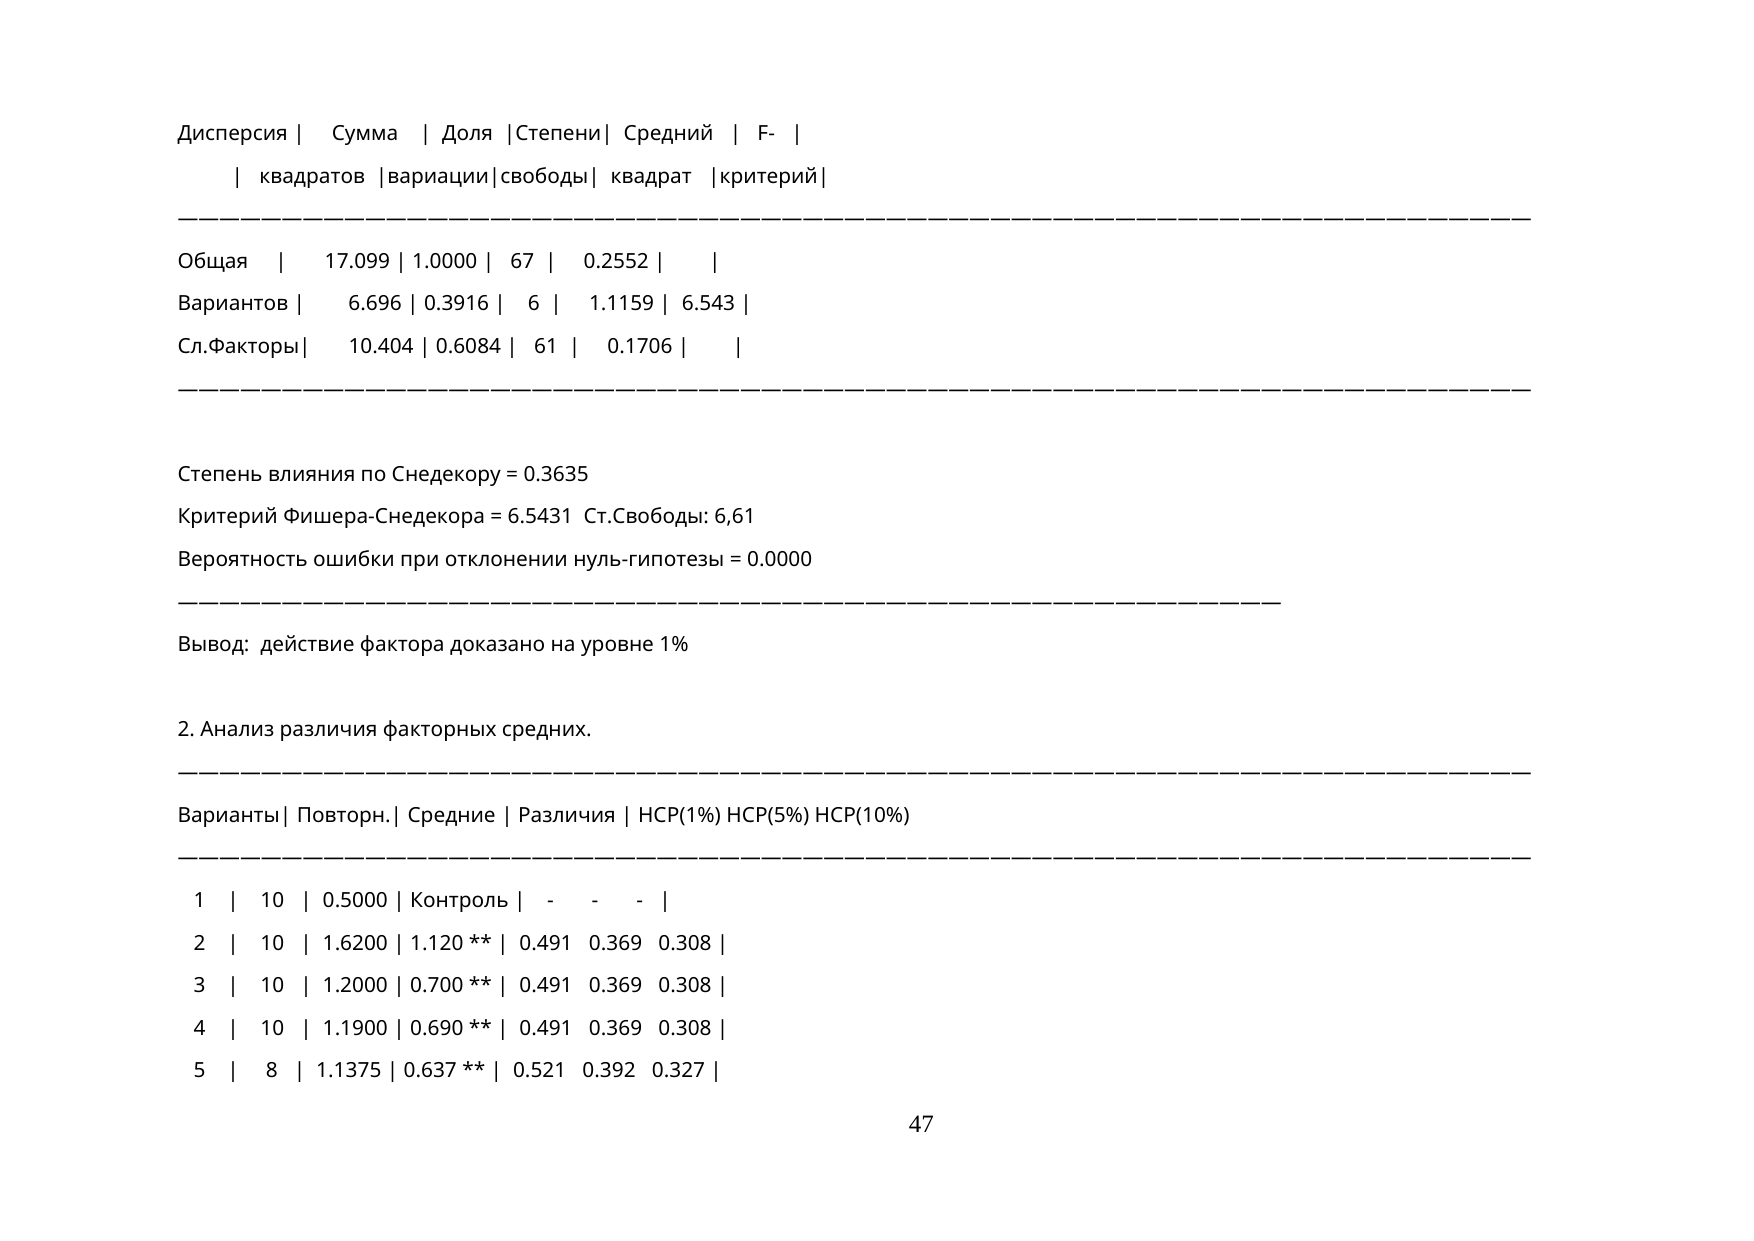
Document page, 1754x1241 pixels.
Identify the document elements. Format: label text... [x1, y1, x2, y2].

text 2. Анализ различия факторных средних. [177, 714, 1665, 743]
text 4 | 10 | 1.1900 | 0.690 ** | 0.491 0.369 0.308 | [177, 1013, 1665, 1041]
text 5 | 8 | 1.1375 | 0.637 ** | 0.521 0.392 0.327 | [177, 1055, 1665, 1084]
text 2 | 10 | 1.6200 | 1.120 ** | 0.491 0.369 0.308 | [177, 928, 1665, 956]
text Варианты| Повторн.| Средние | Различия | НСР(1%) НСР(5%) НСР(10%) [177, 800, 1665, 828]
text 3 | 10 | 1.2000 | 0.700 ** | 0.491 0.369 0.308 | [177, 970, 1665, 999]
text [177, 203, 1665, 232]
text Сл.Факторы| 10.404 | 0.6084 | 61 | 0.1706 | | [177, 331, 1665, 359]
text Дисперсия | Сумма | Доля |Степени| Средний | F- | [177, 118, 1665, 147]
text Вероятность ошибки при oтклонении нуль-гипотезы = 0.0000 [177, 544, 1665, 573]
text Вывод: действие фактора доказано на уровне 1% [177, 629, 1665, 658]
text 1 | 10 | 0.5000 | Контроль | - - - | [177, 885, 1665, 913]
text Степень влияния по Снедекору = 0.3635 [177, 459, 1665, 487]
text ————————————————————————————————————————————————————————————————— [177, 374, 1665, 402]
text | квадратов |вариации|свободы| квадрат |критерий| [177, 161, 1665, 189]
text ————————————————————————————————————————————————————— [177, 587, 1665, 615]
text Общая | 17.099 | 1.0000 | 67 | 0.2552 | | [177, 246, 1665, 274]
text ————————————————————————————————————————————————————————————————— [177, 842, 1665, 871]
text ————————————————————————————————————————————————————————————————— [177, 757, 1665, 786]
text Критерий Фишера-Снедекора = 6.5431 Ст.Свободы: 6,61 [177, 502, 1665, 530]
text Вариантов | 6.696 | 0.3916 | 6 | 1.1159 | 6.543 | [177, 288, 1665, 317]
